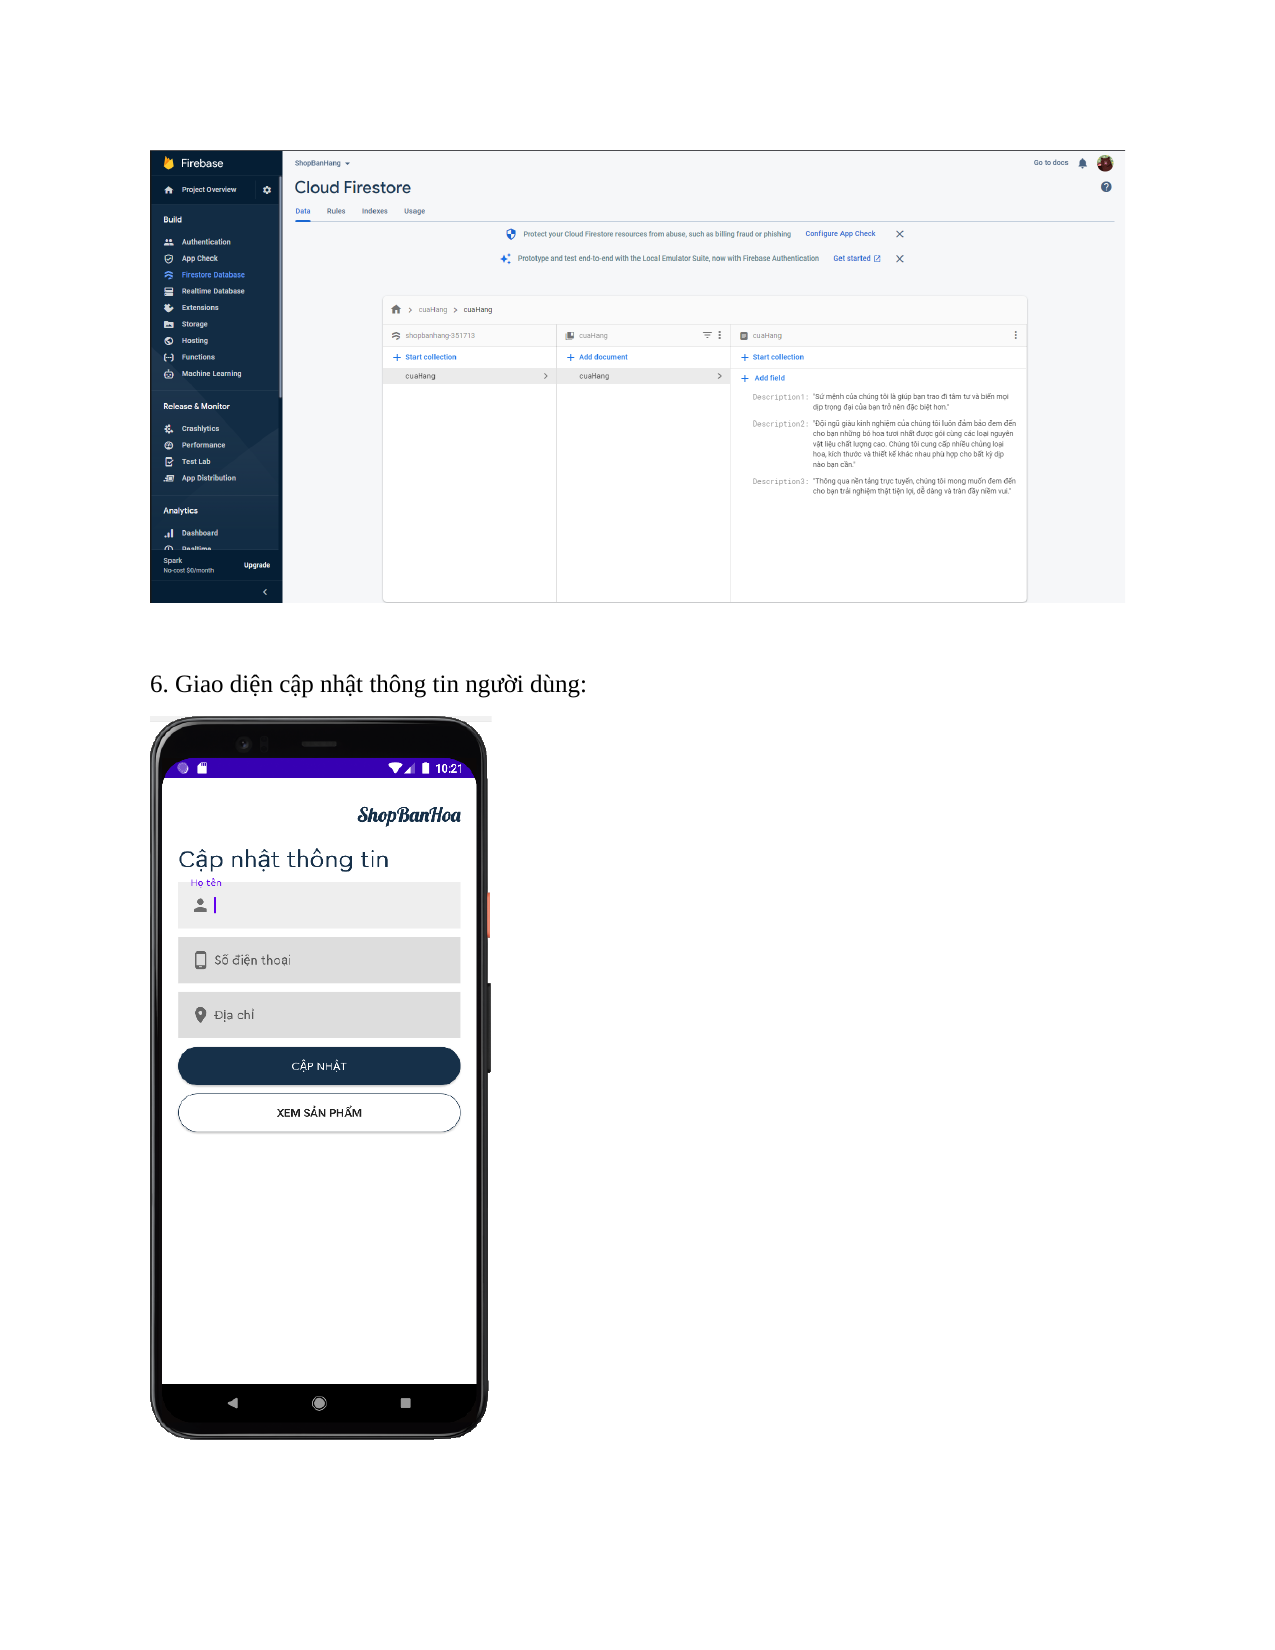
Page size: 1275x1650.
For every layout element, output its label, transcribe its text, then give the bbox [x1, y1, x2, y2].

list Giao diện cập nhật thông tin người dùng: [150, 669, 1125, 698]
picture [150, 150, 1125, 603]
picture [150, 716, 492, 1443]
